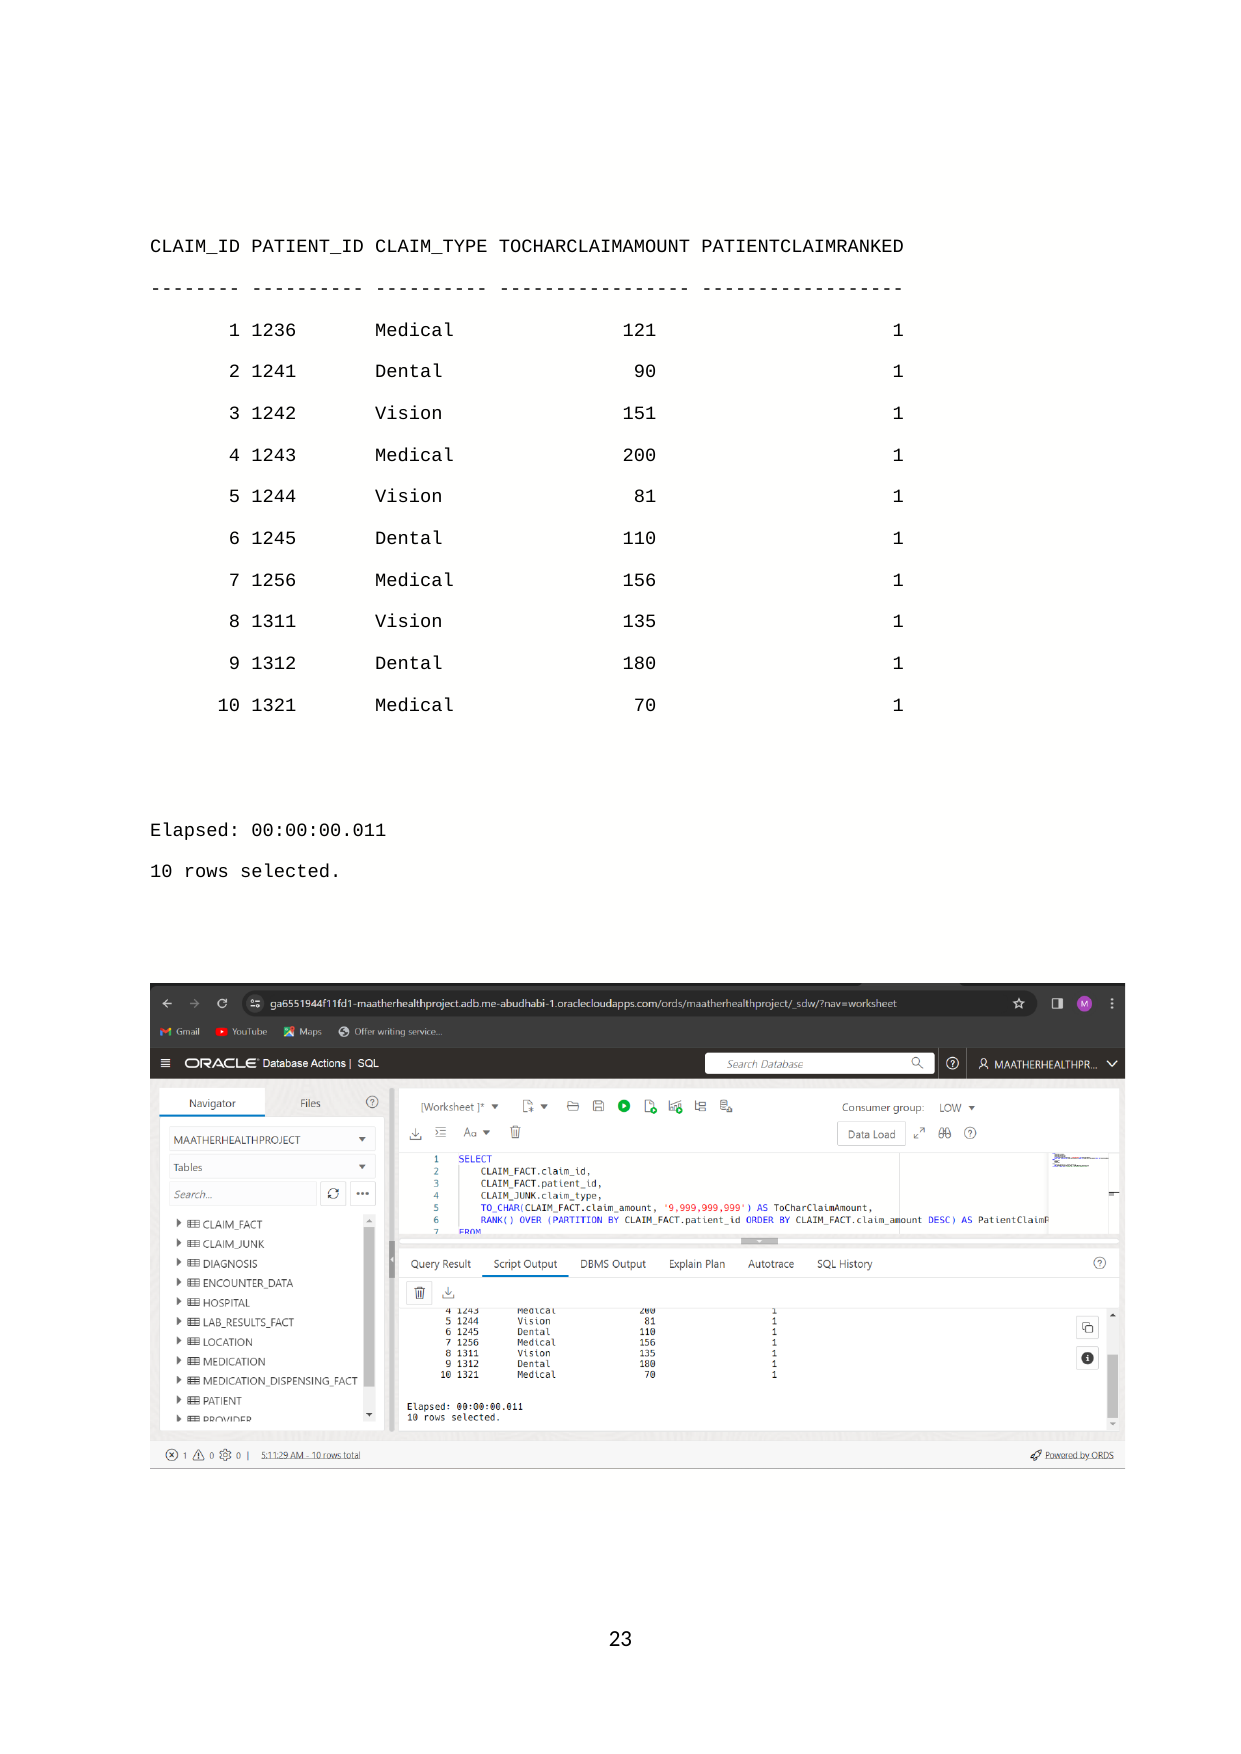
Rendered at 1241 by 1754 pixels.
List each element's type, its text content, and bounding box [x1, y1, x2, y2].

text 1 1236 Medical 121 1 [150, 317, 1090, 342]
text 4 1243 Medical 200 1 [150, 442, 1090, 467]
picture [150, 983, 1125, 1469]
text 2 1241 Dental 90 1 [150, 358, 1090, 383]
text 9 1312 Dental 180 1 [150, 650, 1090, 675]
text 3 1242 Vision 151 1 [150, 400, 1090, 425]
text CLAIM_ID PATIENT_ID CLAIM_TYPE TOCHARCLAIMAMOUNT PATIENTCLAIMRANKED [150, 233, 1090, 258]
text 10 rows selected. [150, 858, 1090, 883]
text -------- ---------- ---------- ----------------- ------------------ [150, 275, 1090, 300]
text 5 1244 Vision 81 1 [150, 483, 1090, 508]
text 8 1311 Vision 135 1 [150, 608, 1090, 633]
text 10 1321 Medical 70 1 [150, 692, 1090, 717]
text Elapsed: 00:00:00.011 [150, 817, 1090, 842]
text 6 1245 Dental 110 1 [150, 525, 1090, 550]
text 7 1256 Medical 156 1 [150, 567, 1090, 592]
